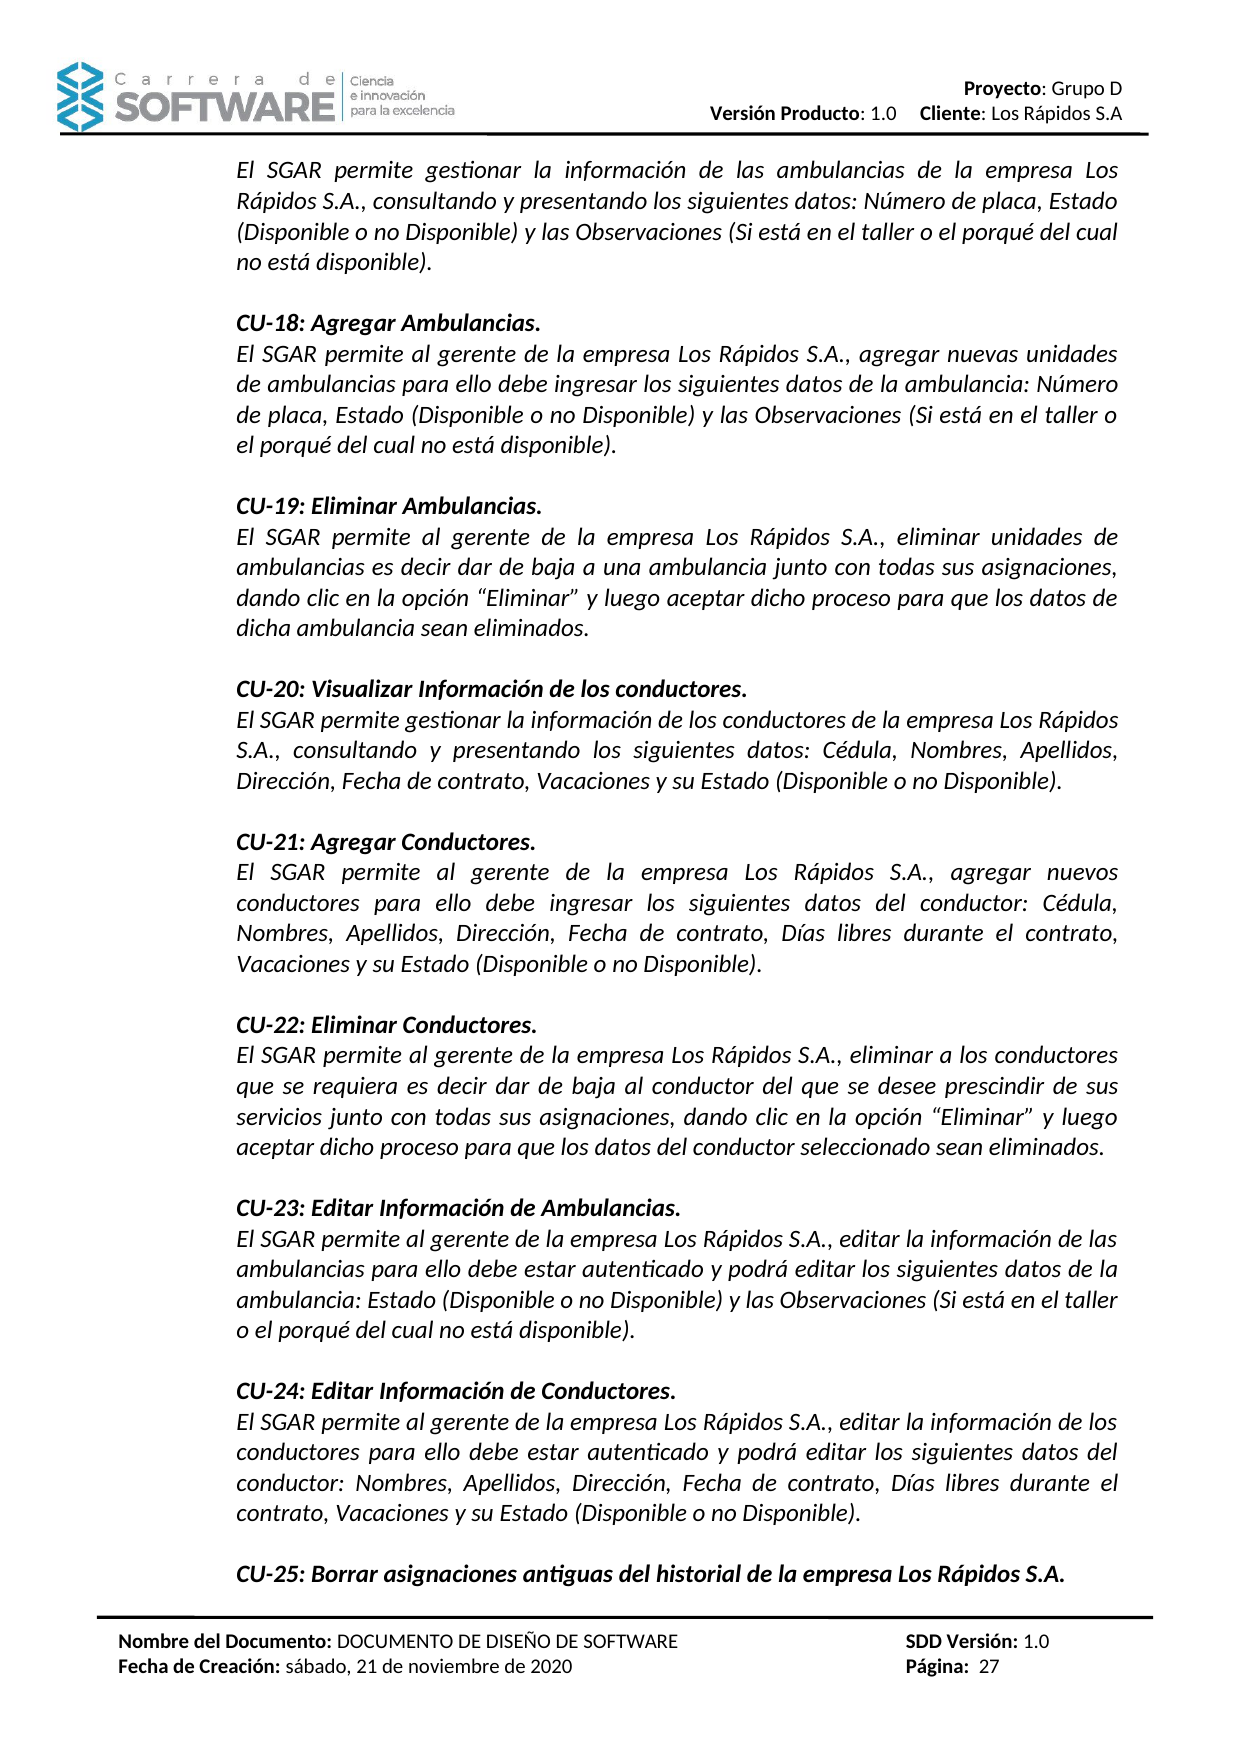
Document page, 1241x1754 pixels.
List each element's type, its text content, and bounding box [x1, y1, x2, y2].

text El SGAR permite al gerente de la empresa Los Rápidos S.A., agregar nuevas unidades de ambulancias para ello debe ingresar los siguientes datos de la ambulancia: Número de placa, Estado (Disponible o no Disponible) y las Observaciones (Si está en el taller o el porqué del cual no está disponible). [236, 338, 1122, 460]
text CU-25: Borrar asignaciones antiguas del historial de la empresa Los Rápidos S.A. [236, 1558, 1122, 1589]
text El SGAR permite al gerente de la empresa Los Rápidos S.A., eliminar a los conductores que se requiera es decir dar de baja al conductor del que se desee prescindir de sus servicios junto con todas sus asignaciones, dando clic en la opción “Eliminar” y luego aceptar dicho proceso para que los datos del conductor seleccionado sean eliminados. [236, 1040, 1122, 1162]
picture [46, 46, 461, 154]
text CU-19: Eliminar Ambulancias. [236, 490, 1122, 521]
text El SGAR permite al gerente de la empresa Los Rápidos S.A., editar la información de los conductores para ello debe estar autenticado y podrá editar los siguientes datos del conductor: Nombres, Apellidos, Dirección, Fecha de contrato, Días libres durante el contrato, Vacaciones y su Estado (Disponible o no Disponible). [236, 1406, 1122, 1528]
text CU-18: Agregar Ambulancias. [236, 307, 1122, 338]
text El SGAR permite gestionar la información de los conductores de la empresa Los Rápidos S.A., consultando y presentando los siguientes datos: Cédula, Nombres, Apellidos, Dirección, Fecha de contrato, Vacaciones y su Estado (Disponible o no Disponible). [236, 704, 1122, 796]
text CU-20: Visualizar Información de los conductores. [236, 673, 1122, 704]
text El SGAR permite al gerente de la empresa Los Rápidos S.A., editar la información de las ambulancias para ello debe estar autenticado y podrá editar los siguientes datos de la ambulancia: Estado (Disponible o no Disponible) y las Observaciones (Si está en el taller o el porqué del cual no está disponible). [236, 1223, 1122, 1345]
text El SGAR permite al gerente de la empresa Los Rápidos S.A., agregar nuevos conductores para ello debe ingresar los siguientes datos del conductor: Cédula, Nombres, Apellidos, Dirección, Fecha de contrato, Días libres durante el contrato, Vacaciones y su Estado (Disponible o no Disponible). [236, 857, 1122, 979]
text El SGAR permite al gerente de la empresa Los Rápidos S.A., eliminar unidades de ambulancias es decir dar de baja a una ambulancia junto con todas sus asignaciones, dando clic en la opción “Eliminar” y luego aceptar dicho proceso para que los datos de dicha ambulancia sean eliminados. [236, 521, 1122, 643]
text CU-24: Editar Información de Conductores. [236, 1375, 1122, 1406]
text CU-22: Eliminar Conductores. [236, 1009, 1122, 1040]
text CU-23: Editar Información de Ambulancias. [236, 1192, 1122, 1223]
text El SGAR permite gestionar la información de las ambulancias de la empresa Los Rápidos S.A., consultando y presentando los siguientes datos: Número de placa, Estado (Disponible o no Disponible) y las Observaciones (Si está en el taller o el porqué del cual no está disponible). [236, 154, 1122, 277]
text CU-21: Agregar Conductores. [236, 826, 1122, 857]
